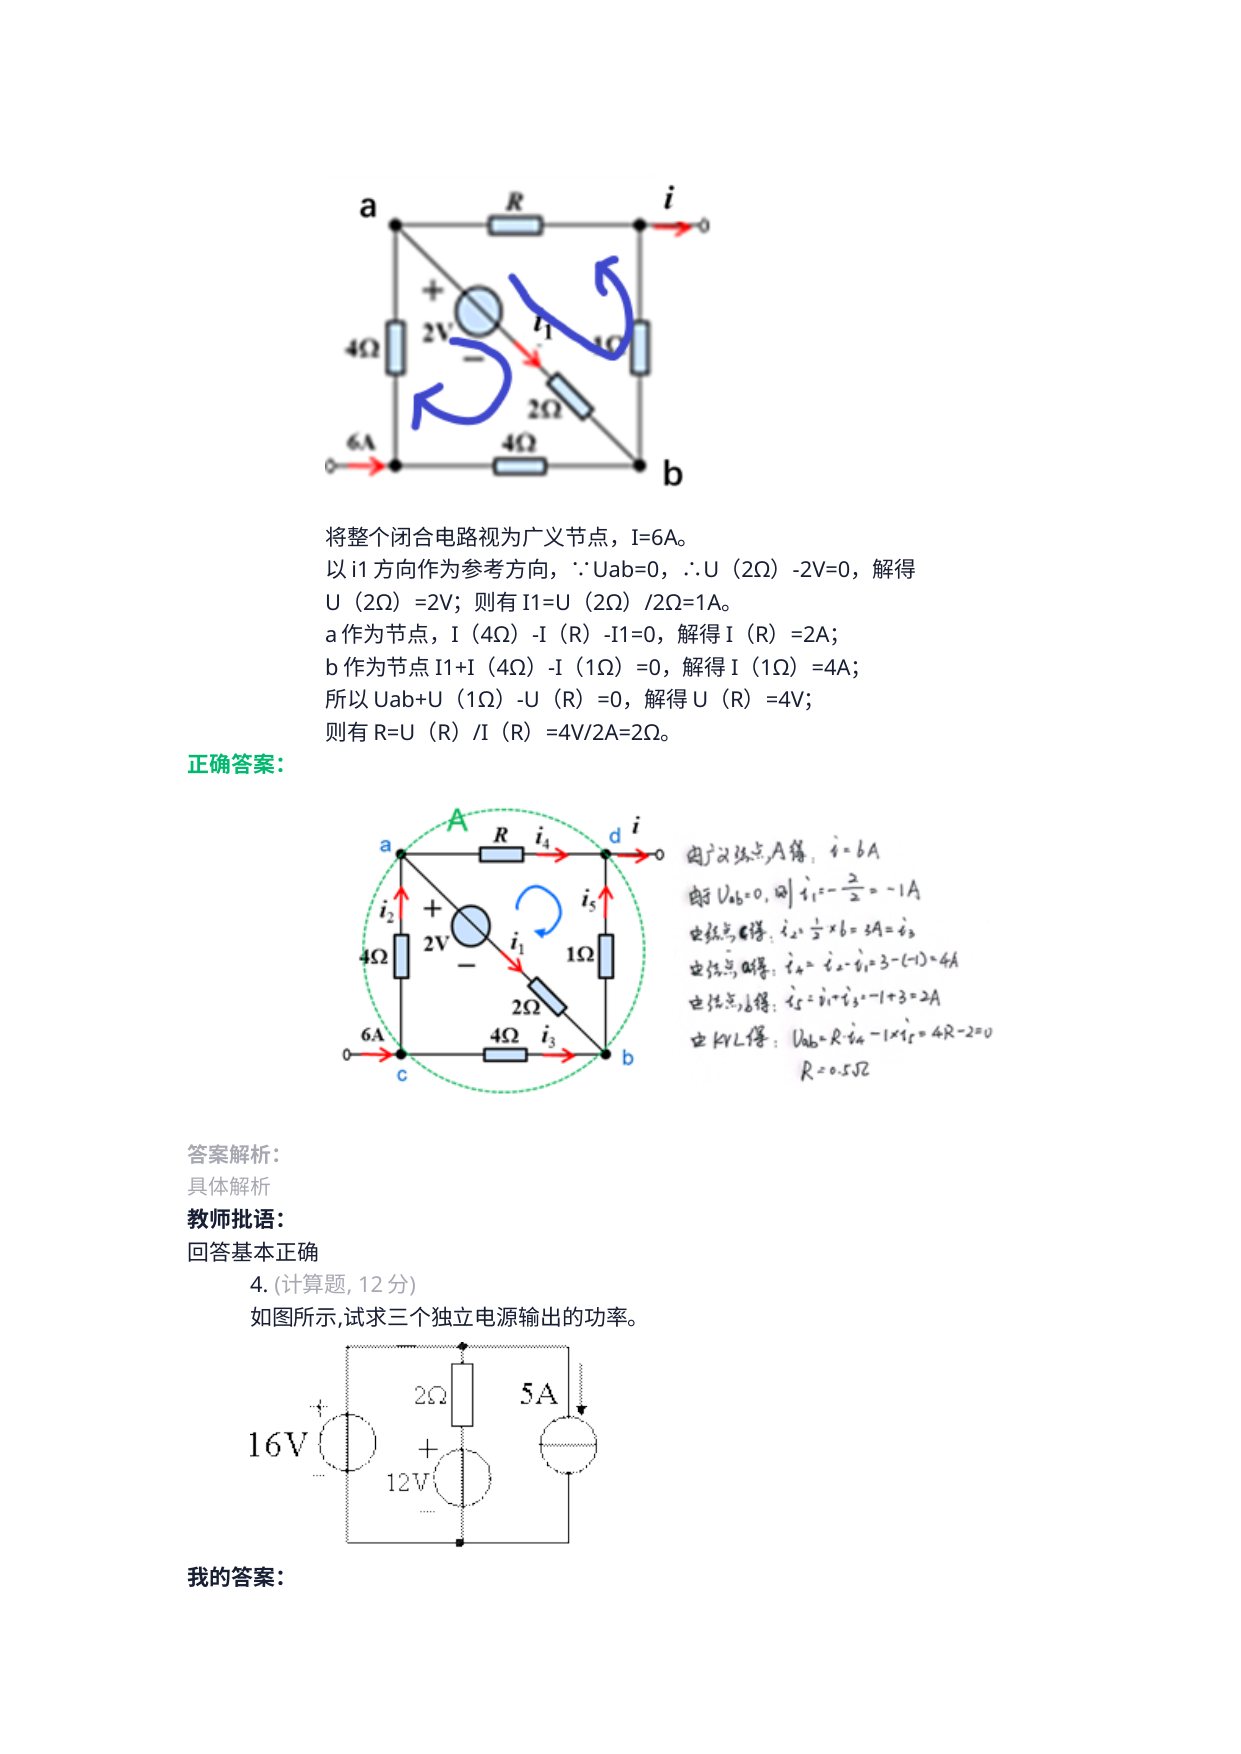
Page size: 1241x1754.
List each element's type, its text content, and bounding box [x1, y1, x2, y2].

picture [325, 165, 742, 516]
text 答案解析： [187, 1137, 1053, 1169]
text 如图所示,试求三个独立电源输出的功率。 [250, 1299, 990, 1332]
text 则有R=U（R）/I（R）=4V/2A=2Ω。 [325, 714, 1053, 747]
text 教师批语： [187, 1202, 1053, 1234]
text 所以Uab+U（1Ω）-U（R）=0，解得U（R）=4V； [325, 682, 1053, 714]
text 以i1方向作为参考方向，∵Uab=0，∴U（2Ω）-2V=0，解得U（2Ω）=2V；则有I1=U（2Ω）/2Ω=1A。 [325, 552, 1053, 617]
text b作为节点I1+I（4Ω）-I（1Ω）=0，解得I（1Ω）=4A； [325, 649, 1053, 682]
text 我的答案： [187, 1559, 1053, 1592]
text 将整个闭合电路视为广义节点，I=6A。 [325, 519, 1053, 552]
text 具体解析 [187, 1169, 1053, 1202]
picture [250, 1342, 599, 1549]
picture [325, 784, 1012, 1100]
text 回答基本正确 [187, 1234, 1053, 1267]
text 正确答案： [187, 747, 1053, 779]
text a作为节点，I（4Ω）-I（R）-I1=0，解得I（R）=2A； [325, 617, 1053, 649]
text 4. (计算题, 12分) [250, 1267, 990, 1299]
